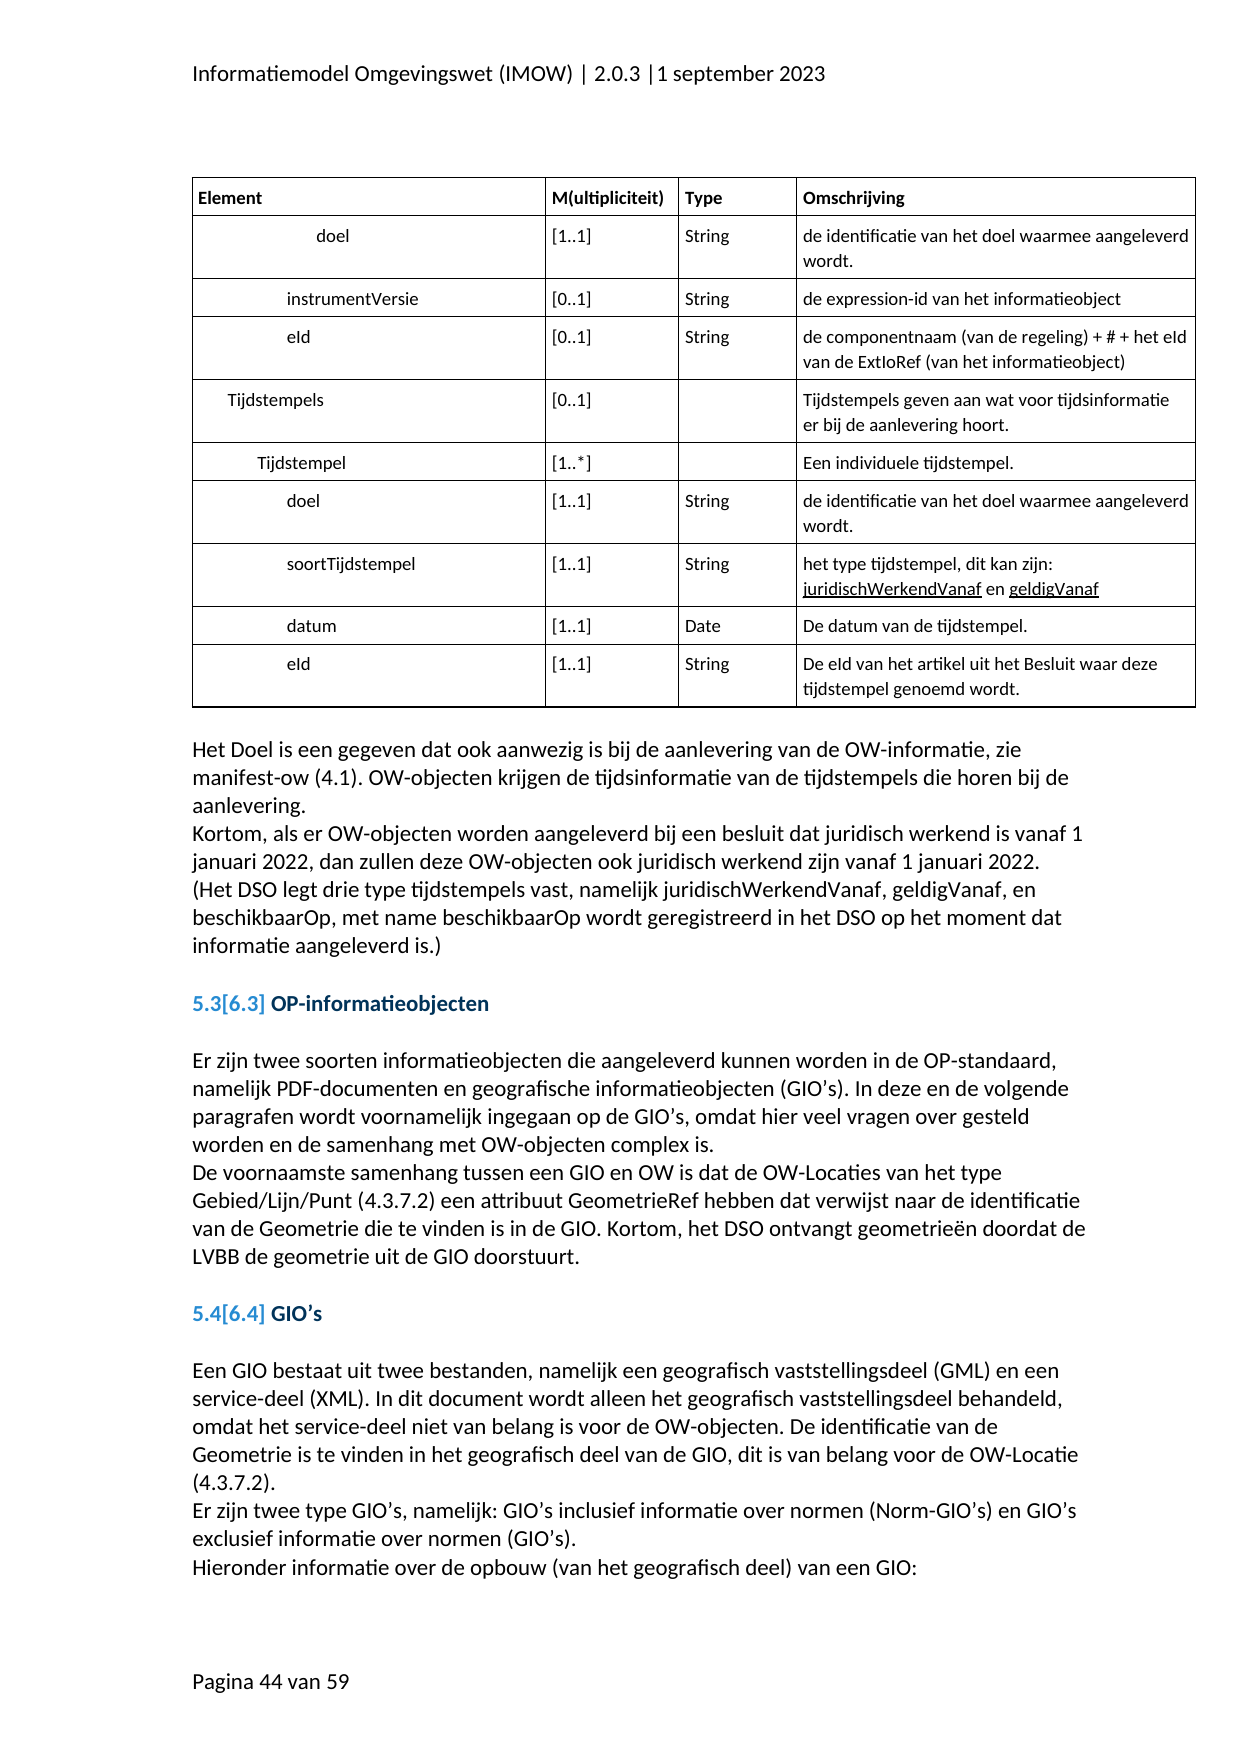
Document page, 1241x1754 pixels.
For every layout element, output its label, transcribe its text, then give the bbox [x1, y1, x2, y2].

text De voornaamste samenhang tussen een GIO en OW is dat de OW-Locaties van het type Gebied/Lijn/Punt (4.3.7.2) een attribuut GeometrieRef hebben dat verwijst naar de identificatie van de Geometrie die te vinden is in de GIO. Kortom, het DSO ontvangt geometrieën doordat de LVBB de geometrie uit de GIO doorstuurt. [192, 1158, 1092, 1270]
table_cell [1..1] [546, 645, 678, 706]
table_cell [0..1] [546, 317, 678, 379]
table_header Element [193, 178, 545, 215]
table_cell String [679, 216, 796, 278]
table_cell [1..1] [546, 481, 678, 543]
table_cell eId [193, 645, 545, 706]
table_cell String [679, 544, 796, 606]
subtitle GIO’s [192, 1299, 1092, 1327]
table_header M(ultipliciteit) [546, 178, 678, 215]
table_cell String [679, 317, 796, 379]
table_cell Date [679, 607, 796, 643]
table_cell [0..1] [546, 380, 678, 442]
table_cell het type tijdstempel, dit kan zijn: juridischWerkendVanaf en geldigVanaf [797, 544, 1195, 606]
table_cell [1..1] [546, 607, 678, 643]
text Een GIO bestaat uit twee bestanden, namelijk een geografisch vaststellingsdeel (GML) en een service-deel (XML). In dit document wordt alleen het geografisch vaststellingsdeel behandeld, omdat het service-deel niet van belang is voor de OW-objecten. De identificatie van de Geometrie is te vinden in het geografisch deel van de GIO, dit is van belang voor de OW-Locatie (4.3.7.2). [192, 1356, 1092, 1497]
subtitle OP-informatieobjecten [192, 989, 1092, 1017]
table_cell doel [193, 481, 545, 543]
text Het Doel is een gegeven dat ook aanwezig is bij de aanlevering van de OW-informatie, zie manifest-ow (4.1). OW-objecten krijgen de tijdsinformatie van de tijdstempels die horen bij de aanlevering. [192, 735, 1092, 819]
table_cell Tijdstempels [193, 380, 545, 442]
table_cell Tijdstempels geven aan wat voor tijdsinformatie er bij de aanlevering hoort. [797, 380, 1195, 442]
table_cell [1..*] [546, 443, 678, 480]
table_cell instrumentVersie [193, 279, 545, 316]
table_cell de identificatie van het doel waarmee aangeleverd wordt. [797, 481, 1195, 543]
text Er zijn twee type GIO’s, namelijk: GIO’s inclusief informatie over normen (Norm-GIO’s) en GIO’s exclusief informatie over normen (GIO’s). [192, 1497, 1092, 1553]
table_cell String [679, 279, 796, 316]
table_cell [679, 443, 796, 480]
table_cell datum [193, 607, 545, 643]
text Kortom, als er OW-objecten worden aangeleverd bij een besluit dat juridisch werkend is vanaf 1 januari 2022, dan zullen deze OW-objecten ook juridisch werkend zijn vanaf 1 januari 2022. (Het DSO legt drie type tijdstempels vast, namelijk juridischWerkendVanaf, geldigVanaf, en beschikbaarOp, met name beschikbaarOp wordt geregistreerd in het DSO op het moment dat informatie aangeleverd is.) [192, 819, 1092, 959]
table_cell eId [193, 317, 545, 379]
table_cell String [679, 645, 796, 706]
table_cell de expression-id van het informatieobject [797, 279, 1195, 316]
text Er zijn twee soorten informatieobjecten die aangeleverd kunnen worden in de OP-standaard, namelijk PDF-documenten en geografische informatieobjecten (GIO’s). In deze en de volgende paragrafen wordt voornamelijk ingegaan op de GIO’s, omdat hier veel vragen over gesteld worden en de samenhang met OW-objecten complex is. [192, 1046, 1092, 1158]
table_cell De datum van de tijdstempel. [797, 607, 1195, 643]
table_cell doel [193, 216, 545, 278]
table_cell [679, 380, 796, 442]
table_cell String [679, 481, 796, 543]
table_cell de identificatie van het doel waarmee aangeleverd wordt. [797, 216, 1195, 278]
table_header Omschrijving [797, 178, 1195, 215]
text Hieronder informatie over de opbouw (van het geografisch deel) van een GIO: [192, 1553, 1092, 1581]
table_cell Een individuele tijdstempel. [797, 443, 1195, 480]
table_cell soortTijdstempel [193, 544, 545, 606]
table_header Type [679, 178, 796, 215]
table_cell De eId van het artikel uit het Besluit waar deze tijdstempel genoemd wordt. [797, 645, 1195, 706]
table_cell Tijdstempel [193, 443, 545, 480]
table_cell de componentnaam (van de regeling) + # + het eId van de ExtIoRef (van het informatieobject) [797, 317, 1195, 379]
table_cell [1..1] [546, 216, 678, 278]
table_cell [0..1] [546, 279, 678, 316]
table_cell [1..1] [546, 544, 678, 606]
